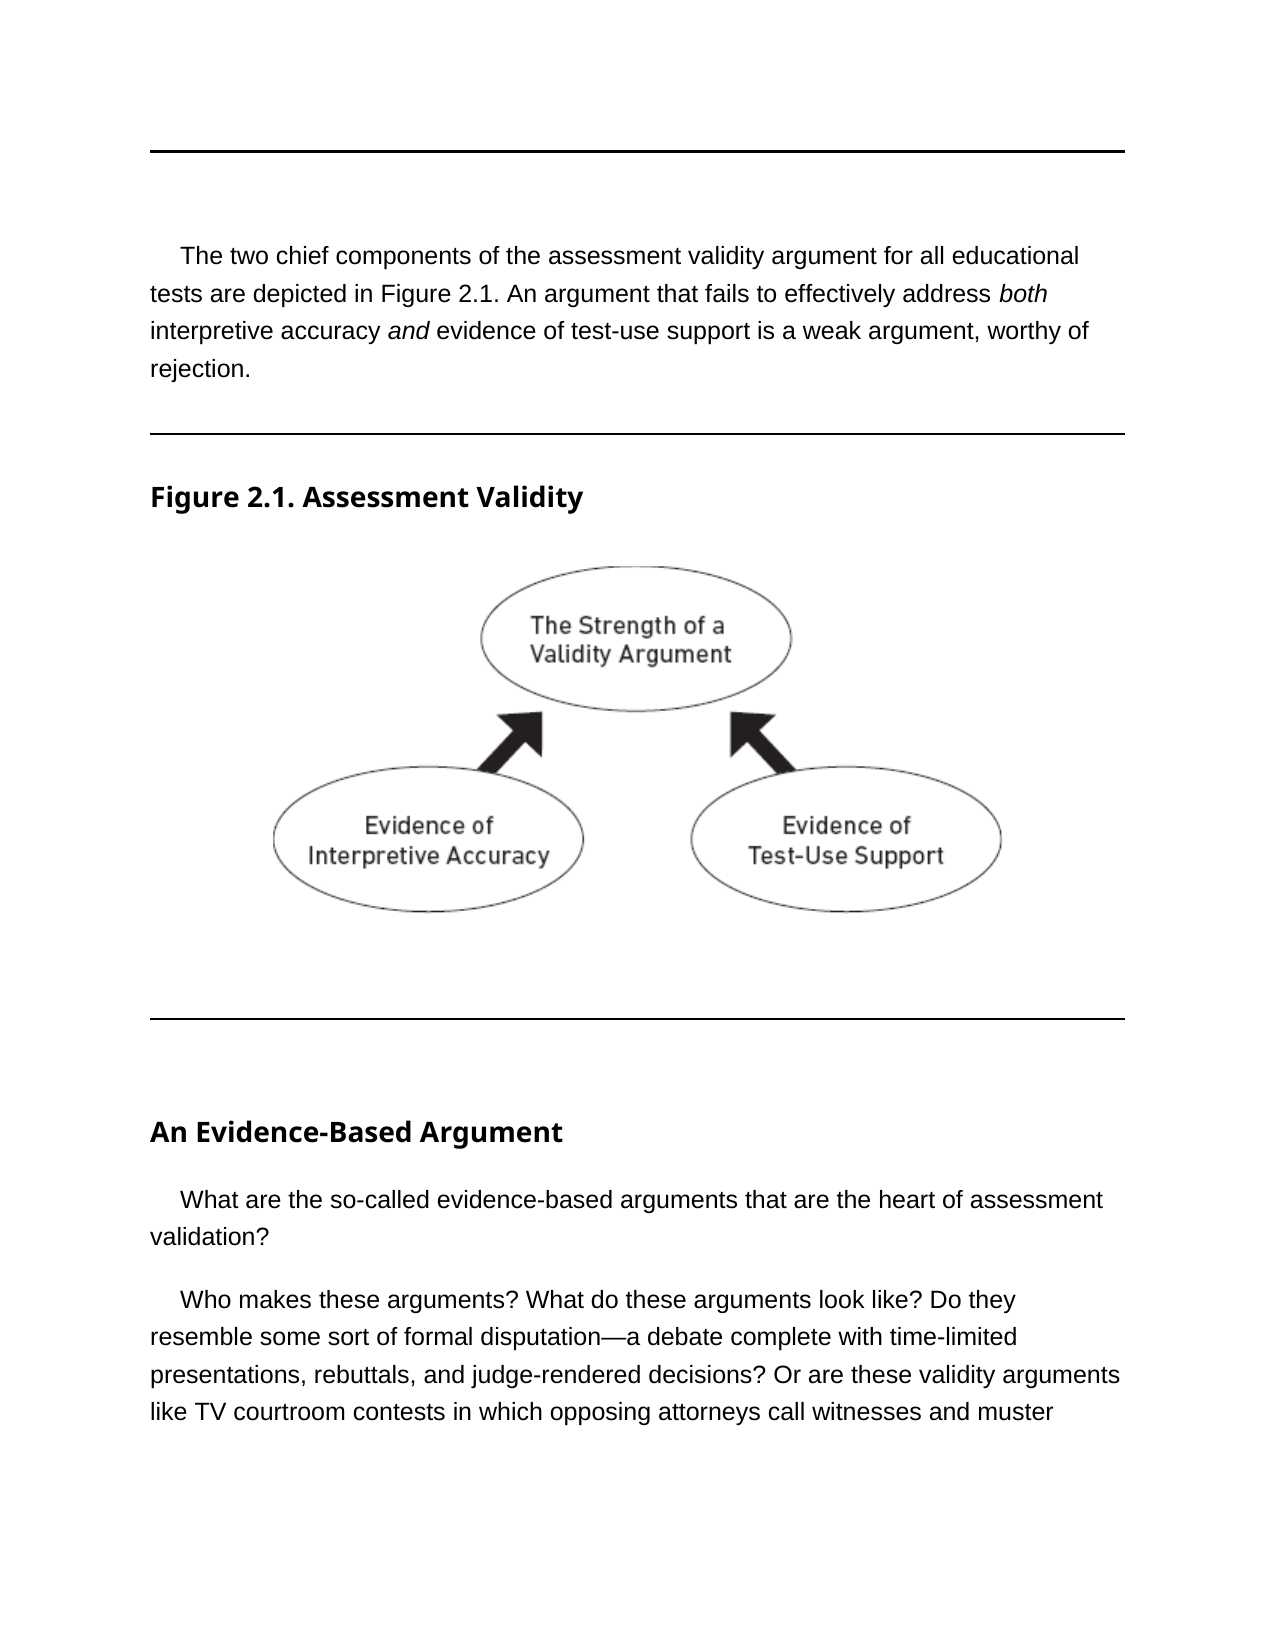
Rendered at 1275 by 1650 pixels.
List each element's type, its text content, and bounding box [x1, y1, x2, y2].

text What are the so-called evidence-based arguments that are the heart of assessment validation? [150, 1176, 1125, 1251]
picture [272, 566, 1003, 914]
subtitle An Evidence-Based Argument [150, 1113, 1125, 1151]
text The two chief components of the assessment validity argument for all educational tests are depicted in Figure 2.1. An argument that fails to effectively address both interpretive accuracy and evidence of test-use support is a weak argument, worthy of rejection. [150, 233, 1125, 383]
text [150, 1276, 1125, 1426]
subtitle Figure 2.1. Assessment Validity [150, 478, 1125, 516]
